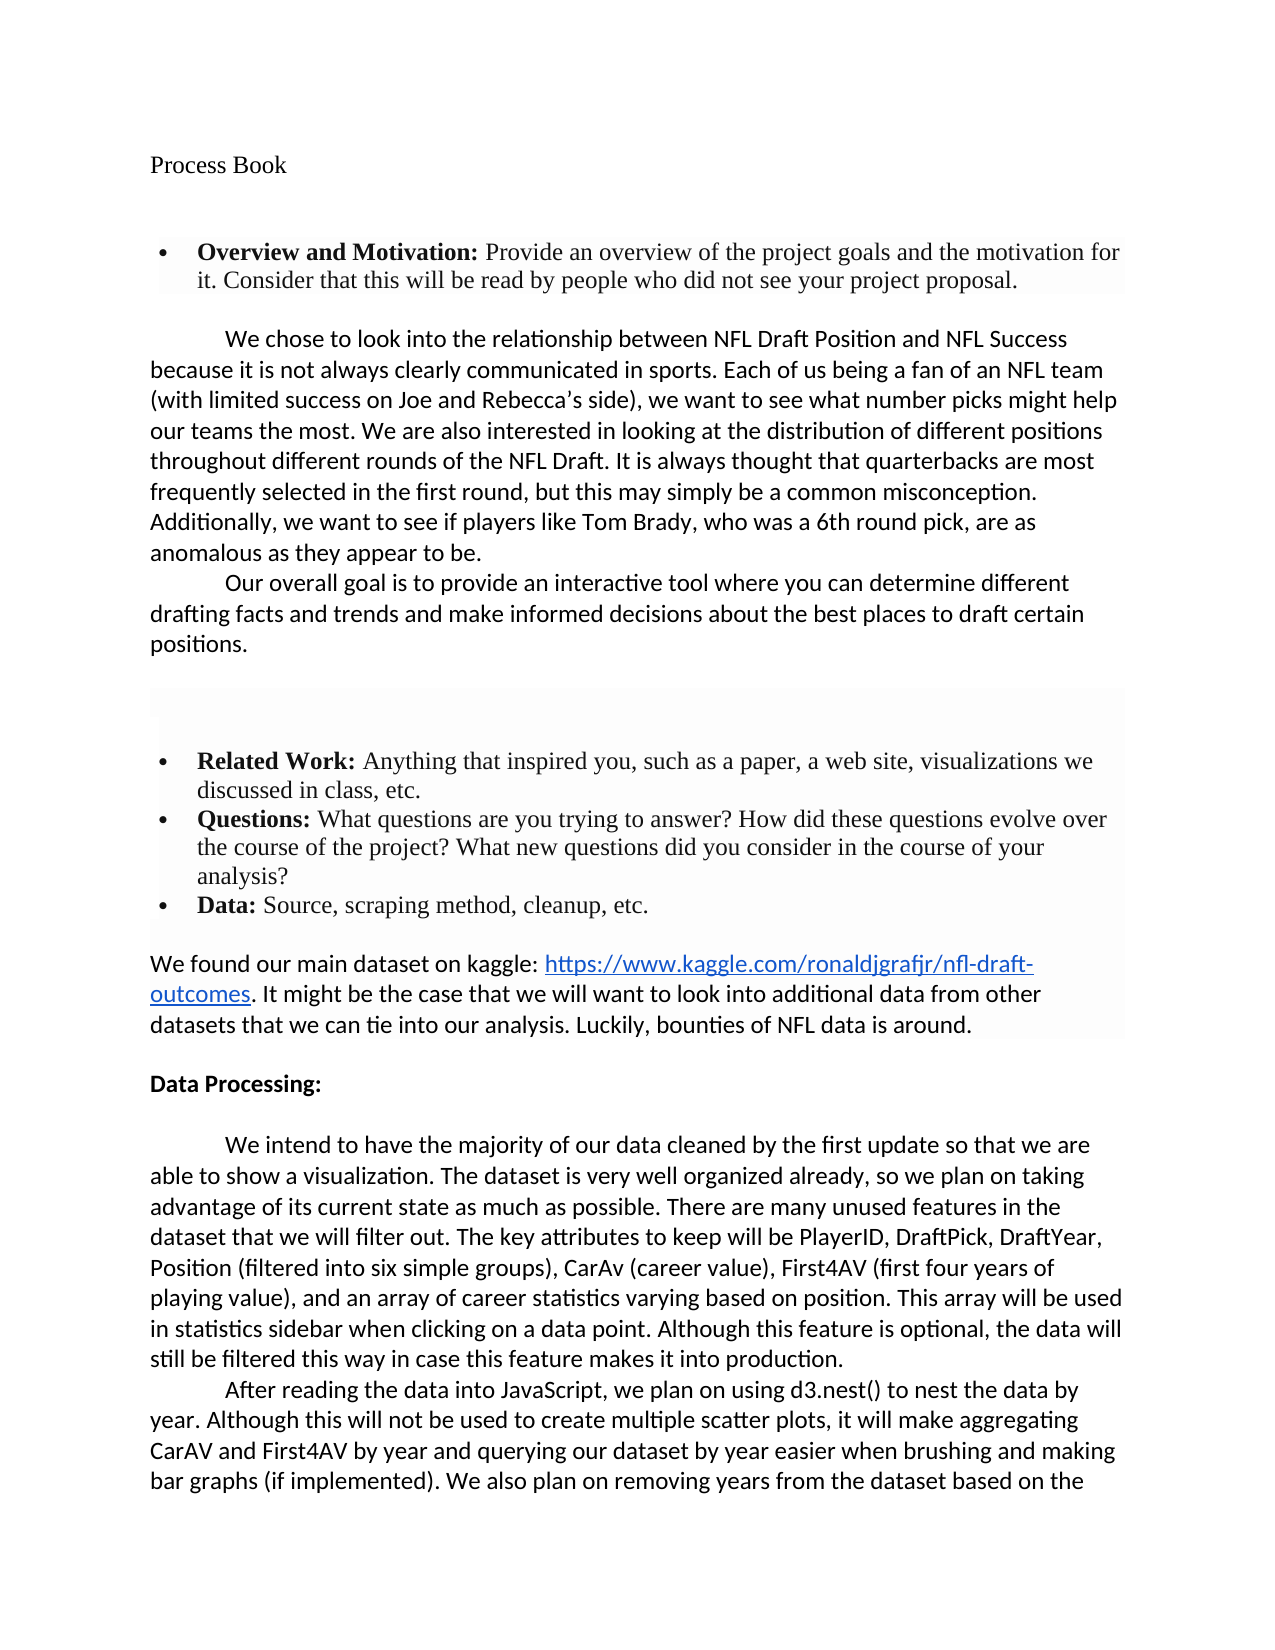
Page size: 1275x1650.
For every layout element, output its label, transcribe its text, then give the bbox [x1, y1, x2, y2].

text Data Processing: [150, 1068, 1125, 1099]
list Overview and Motivation: Provide an overview of the project goals and the motivation for it. Consider that this will be read by people who did not see your project proposal. [159, 237, 1125, 294]
text We found our main dataset on kaggle: https://www.kaggle.com/ronaldjgrafjr/nfl-draft-outcomes. It might be the case that we will want to look into additional data from other datasets that we can tie into our analysis. Luckily, bounties of NFL data is around. [150, 948, 1125, 1039]
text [150, 1374, 1125, 1496]
text We intend to have the majority of our data cleaned by the first update so that we are able to show a visualization. The dataset is very well organized already, so we plan on taking advantage of its current state as much as possible. There are many unused features in the dataset that we will filter out. The key attributes to keep will be PlayerID, DraftPick, DraftYear, Position (filtered into six simple groups), CarAv (career value), First4AV (first four years of playing value), and an array of career statistics varying based on position. This array will be used in statistics sidebar when clicking on a data point. Although this feature is optional, the data will still be filtered this way in case this feature makes it into production. [150, 1129, 1125, 1374]
text We chose to look into the relationship between NFL Draft Position and NFL Success because it is not always clearly communicated in sports. Each of us being a fan of an NFL team (with limited success on Joe and Rebecca’s side), we want to see what number picks might help our teams the most. We are also interested in looking at the distribution of different positions throughout different rounds of the NFL Draft. It is always thought that quarterbacks are most frequently selected in the first round, but this may simply be a common misconception. Additionally, we want to see if players like Tom Brady, who was a 6th round pick, are as anomalous as they appear to be. [150, 323, 1125, 567]
text Our overall goal is to provide an interactive tool where you can determine different drafting facts and trends and make informed decisions about the best places to draft certain positions. [150, 567, 1125, 659]
list Questions: What questions are you trying to answer? How did these questions evolve over the course of the project? What new questions did you consider in the course of your analysis? [159, 804, 1125, 890]
list Related Work: Anything that inspired you, such as a paper, a web site, visualizations we discussed in class, etc. [159, 746, 1125, 804]
text Process Book [150, 150, 1125, 179]
list Data: Source, scraping method, cleanup, etc. [159, 890, 1125, 919]
